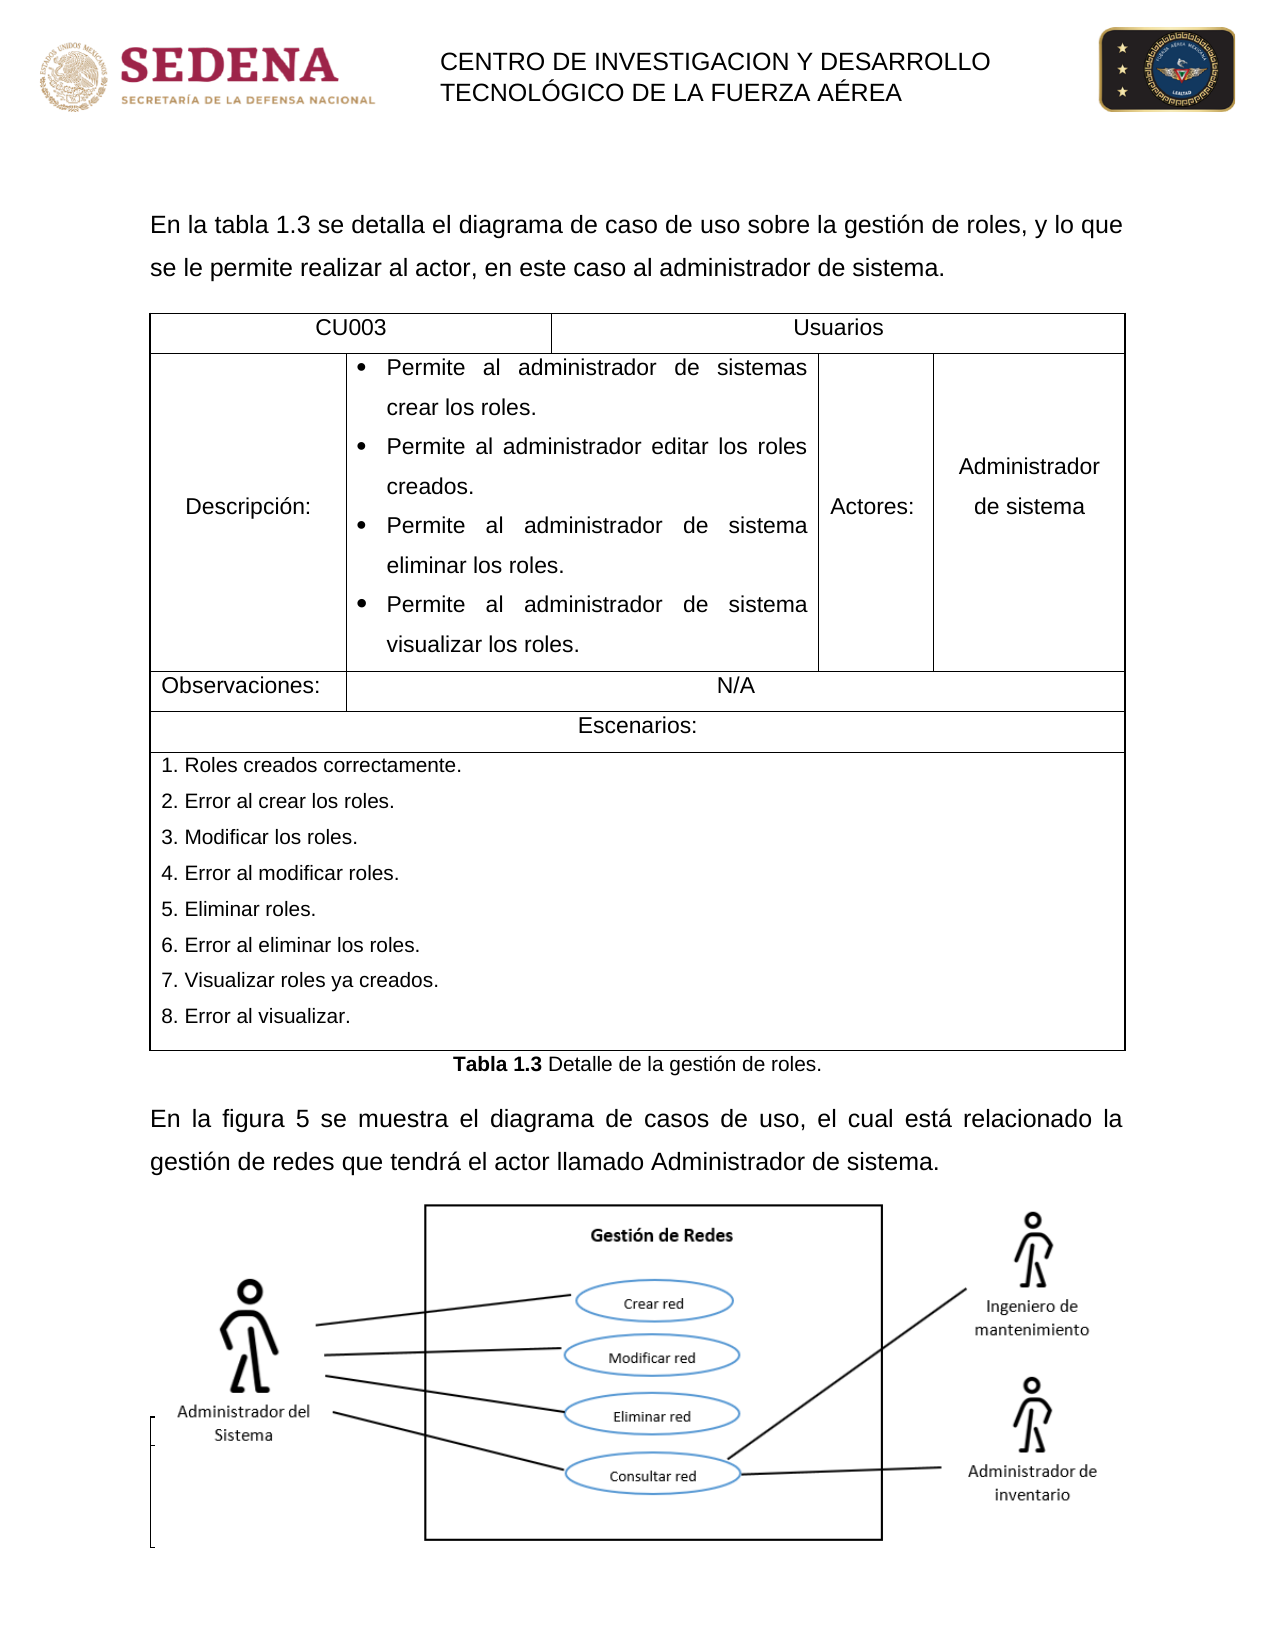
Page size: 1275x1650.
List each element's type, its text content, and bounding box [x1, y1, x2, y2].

text Tabla 1.3 Detalle de la gestión de roles. [150, 1051, 1125, 1075]
table_cell N/A [347, 672, 1124, 711]
picture [155, 1182, 1130, 1553]
text En la figura 5 se muestra el diagrama de casos de uso, el cual está relacionado la gestión de redes que tendrá el actor llamado Administrador de sistema. [150, 1104, 1125, 1176]
table_cell Observaciones: [151, 672, 346, 711]
table_header Usuarios [552, 314, 1124, 353]
table_cell Actores: [819, 354, 933, 671]
table_cell 1. Roles creados correctamente. 2. Error al crear los roles. 3. Modificar los roles. 4. Error al modificar roles. 5. Eliminar roles. 6. Error al eliminar los roles. 7. Visualizar roles ya creados. 8. Error al visualizar. [151, 753, 1124, 1050]
picture [39, 27, 1236, 112]
table_cell Descripción: [151, 354, 346, 671]
text En la tabla 1.3 se detalla el diagrama de caso de uso sobre la gestión de roles, y lo que se le permite realizar al actor, en este caso al administrador de sistema. [150, 210, 1125, 282]
table_cell Administrador de sistema [934, 354, 1124, 671]
table_cell Escenarios: [151, 712, 1124, 752]
table_header CU003 [151, 314, 551, 353]
table_cell Permite al administrador de sistemas crear los roles. Permite al administrador editar los roles creados. Permite al administrador de sistema eliminar los roles. Permite al administrador de sistema visualizar los roles. [347, 354, 818, 671]
